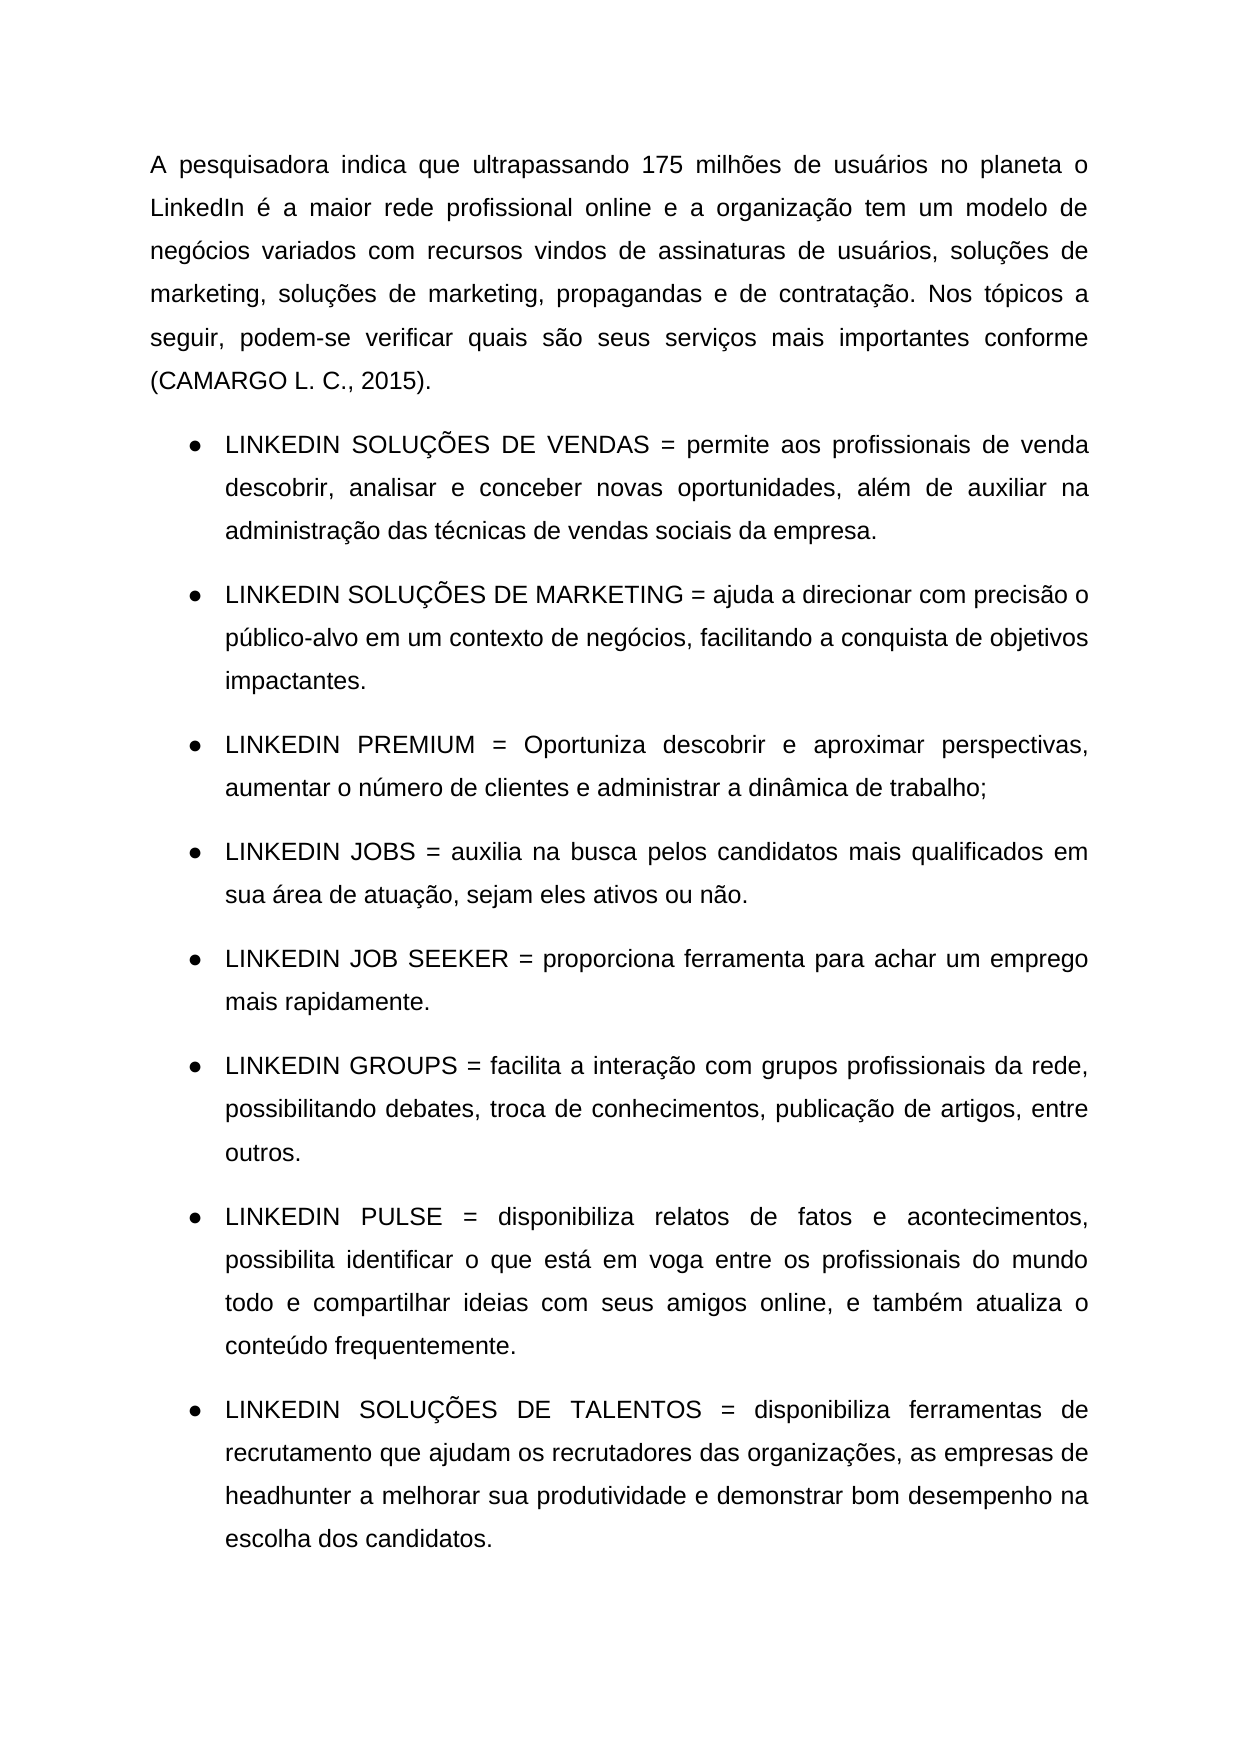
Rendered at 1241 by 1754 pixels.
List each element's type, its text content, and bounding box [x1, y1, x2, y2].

list LINKEDIN SOLUÇÕES DE TALENTOS = disponibiliza ferramentas de recrutamento que ajudam os recrutadores das organizações, as empresas de headhunter a melhorar sua produtividade e demonstrar bom desempenho na escolha dos candidatos. [187, 1395, 1090, 1553]
list LINKEDIN GROUPS = facilita a interação com grupos profissionais da rede, possibilitando debates, troca de conhecimentos, publicação de artigos, entre outros. [187, 1051, 1090, 1166]
text A pesquisadora indica que ultrapassando 175 milhões de usuários no planeta o LinkedIn é a maior rede profissional online e a organização tem um modelo de negócios variados com recursos vindos de assinaturas de usuários, soluções de marketing, soluções de marketing, propagandas e de contratação. Nos tópicos a seguir, podem-se verificar quais são seus serviços mais importantes conforme (CAMARGO L. C., 2015). [150, 150, 1090, 394]
list LINKEDIN PREMIUM = Oportuniza descobrir e aproximar perspectivas, aumentar o número de clientes e administrar a dinâmica de trabalho; [187, 730, 1090, 802]
list LINKEDIN PULSE = disponibiliza relatos de fatos e acontecimentos, possibilita identificar o que está em voga entre os profissionais do mundo todo e compartilhar ideias com seus amigos online, e também atualiza o conteúdo frequentemente. [187, 1201, 1090, 1359]
list LINKEDIN JOB SEEKER = proporciona ferramenta para achar um emprego mais rapidamente. [187, 944, 1090, 1016]
list LINKEDIN JOBS = auxilia na busca pelos candidatos mais qualificados em sua área de atuação, sejam eles ativos ou não. [187, 837, 1090, 909]
list LINKEDIN SOLUÇÕES DE MARKETING = ajuda a direcionar com precisão o público-alvo em um contexto de negócios, facilitando a conquista de objetivos impactantes. [187, 580, 1090, 695]
list LINKEDIN SOLUÇÕES DE VENDAS = permite aos profissionais de venda descobrir, analisar e conceber novas oportunidades, além de auxiliar na administração das técnicas de vendas sociais da empresa. [187, 429, 1090, 544]
